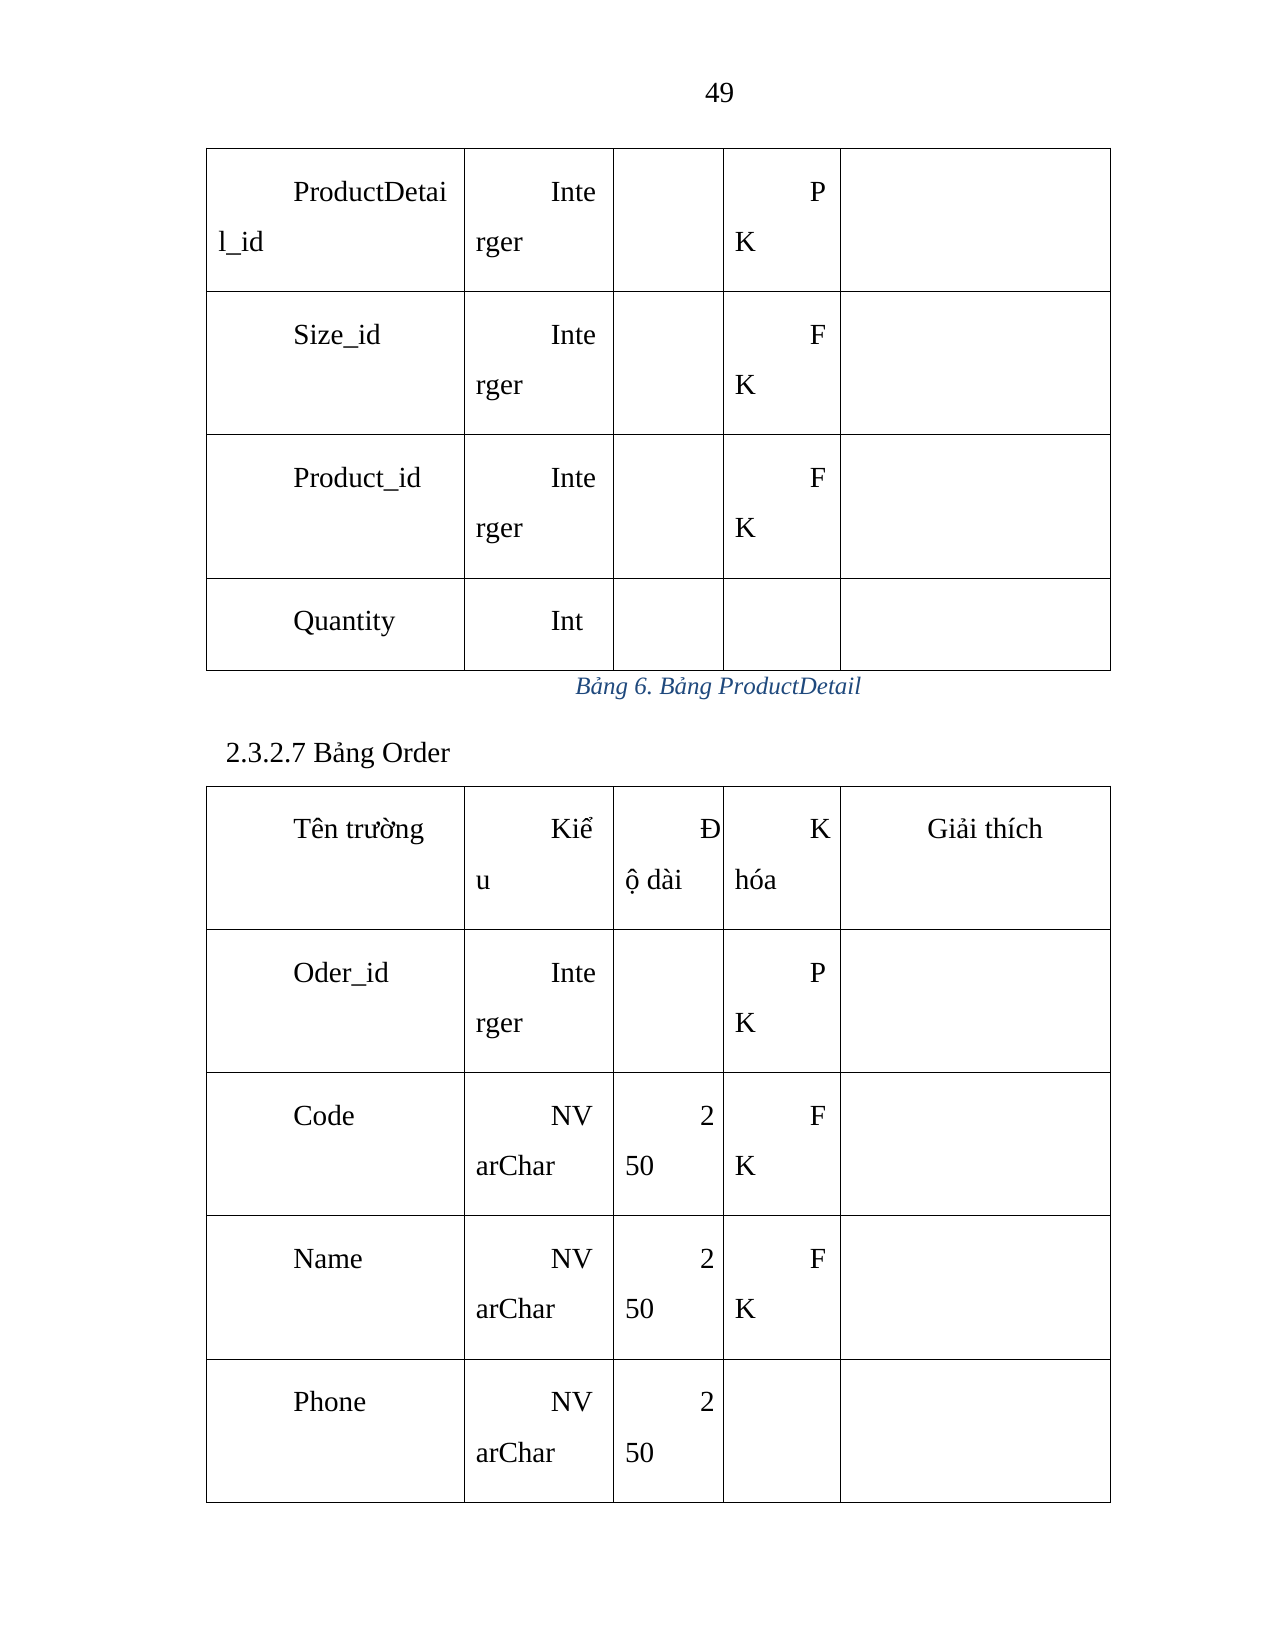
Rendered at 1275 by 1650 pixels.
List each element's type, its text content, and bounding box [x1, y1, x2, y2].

table_cell [614, 435, 723, 577]
table_cell FK [724, 1216, 840, 1358]
table_cell Interger [465, 435, 613, 577]
table_header Kiểu [465, 787, 613, 929]
text Bảng 6. Bảng ProductDetail [207, 671, 1157, 700]
table_cell 250 [614, 1216, 723, 1358]
subtitle 2.3.2.7 Bảng Order [226, 735, 1157, 769]
table_cell FK [724, 1073, 840, 1215]
table_cell FK [724, 435, 840, 577]
table_cell FK [724, 292, 840, 434]
table_cell Quantity [207, 579, 464, 670]
table_cell NVarChar [465, 1216, 613, 1358]
table_cell [724, 579, 840, 670]
table_cell [841, 579, 1110, 670]
table_header Tên trường [207, 787, 464, 929]
table_cell Name [207, 1216, 464, 1358]
table_cell [614, 149, 723, 291]
table_cell NVarChar [465, 1073, 613, 1215]
table_cell Oder_id [207, 930, 464, 1072]
table_cell [614, 930, 723, 1072]
table_cell [841, 435, 1110, 577]
table_cell Interger [465, 149, 613, 291]
table_cell PK [724, 149, 840, 291]
table_cell [841, 292, 1110, 434]
table_cell [841, 149, 1110, 291]
table_cell Code [207, 1073, 464, 1215]
table_cell [841, 930, 1110, 1072]
table_cell Phone [207, 1360, 464, 1502]
table_cell 250 [614, 1360, 723, 1502]
table_header Khóa [724, 787, 840, 929]
table_cell [841, 1216, 1110, 1358]
table_cell PK [724, 930, 840, 1072]
table_cell [614, 579, 723, 670]
table_cell Product_id [207, 435, 464, 577]
table_cell NVarChar [465, 1360, 613, 1502]
table_header Giải thích [841, 787, 1110, 929]
table_cell Size_id [207, 292, 464, 434]
table_cell [841, 1360, 1110, 1502]
table_cell Interger [465, 930, 613, 1072]
table_cell [841, 1073, 1110, 1215]
table_cell Int [465, 579, 613, 670]
table_cell Interger [465, 292, 613, 434]
table_cell ProductDetail_id [207, 149, 464, 291]
table_cell 250 [614, 1073, 723, 1215]
table_header Độ dài [614, 787, 723, 929]
table_cell [614, 292, 723, 434]
table_cell [724, 1360, 840, 1502]
